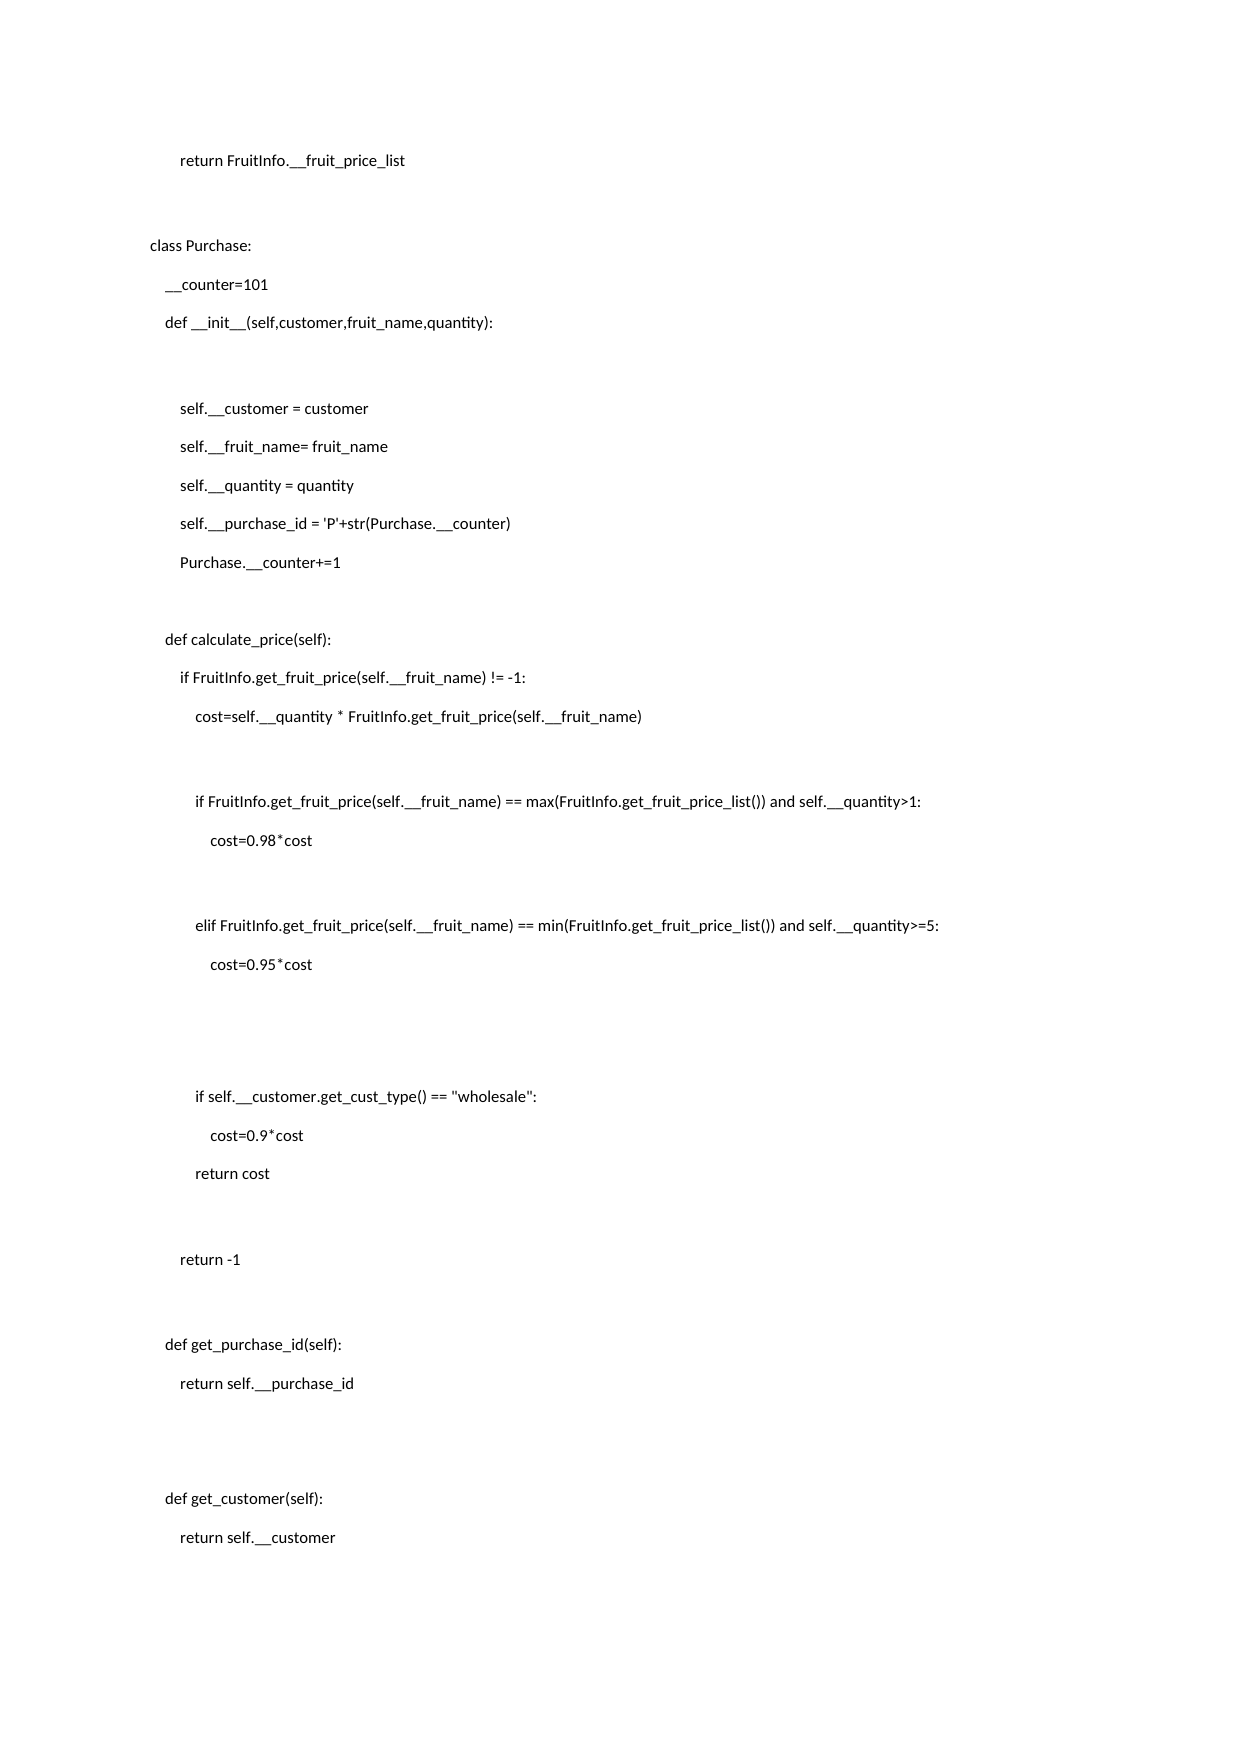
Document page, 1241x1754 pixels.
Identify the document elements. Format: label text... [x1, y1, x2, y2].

text return cost [150, 1163, 1090, 1184]
text if self.__customer.get_cust_type() == "wholesale": [150, 1086, 1090, 1107]
text cost=self.__quantity * FruitInfo.get_fruit_price(self.__fruit_name) [150, 706, 1090, 727]
text return self.__purchase_id [150, 1373, 1090, 1393]
text self.__purchase_id = 'P'+str(Purchase.__counter) [150, 513, 1090, 534]
text cost=0.9*cost [150, 1125, 1090, 1145]
text cost=0.95*cost [150, 954, 1090, 974]
text return -1 [150, 1249, 1090, 1269]
text __counter=101 [150, 274, 1090, 294]
text self.__quantity = quantity [150, 475, 1090, 495]
text self.__customer = customer [150, 398, 1090, 418]
text elif FruitInfo.get_fruit_price(self.__fruit_name) == min(FruitInfo.get_fruit_price_list()) and self.__quantity>=5: [150, 916, 1090, 936]
text class Purchase: [150, 235, 1090, 256]
text if FruitInfo.get_fruit_price(self.__fruit_name) == max(FruitInfo.get_fruit_price_list()) and self.__quantity>1: [150, 792, 1090, 812]
text return self.__customer [150, 1527, 1090, 1547]
text def calculate_price(self): [150, 629, 1090, 649]
text def __init__(self,customer,fruit_name,quantity): [150, 312, 1090, 333]
text cost=0.98*cost [150, 830, 1090, 851]
text self.__fruit_name= fruit_name [150, 436, 1090, 457]
text if FruitInfo.get_fruit_price(self.__fruit_name) != -1: [150, 668, 1090, 688]
text def get_customer(self): [150, 1488, 1090, 1509]
text def get_purchase_id(self): [150, 1334, 1090, 1355]
text return FruitInfo.__fruit_price_list [150, 150, 1090, 170]
text Purchase.__counter+=1 [150, 552, 1090, 572]
